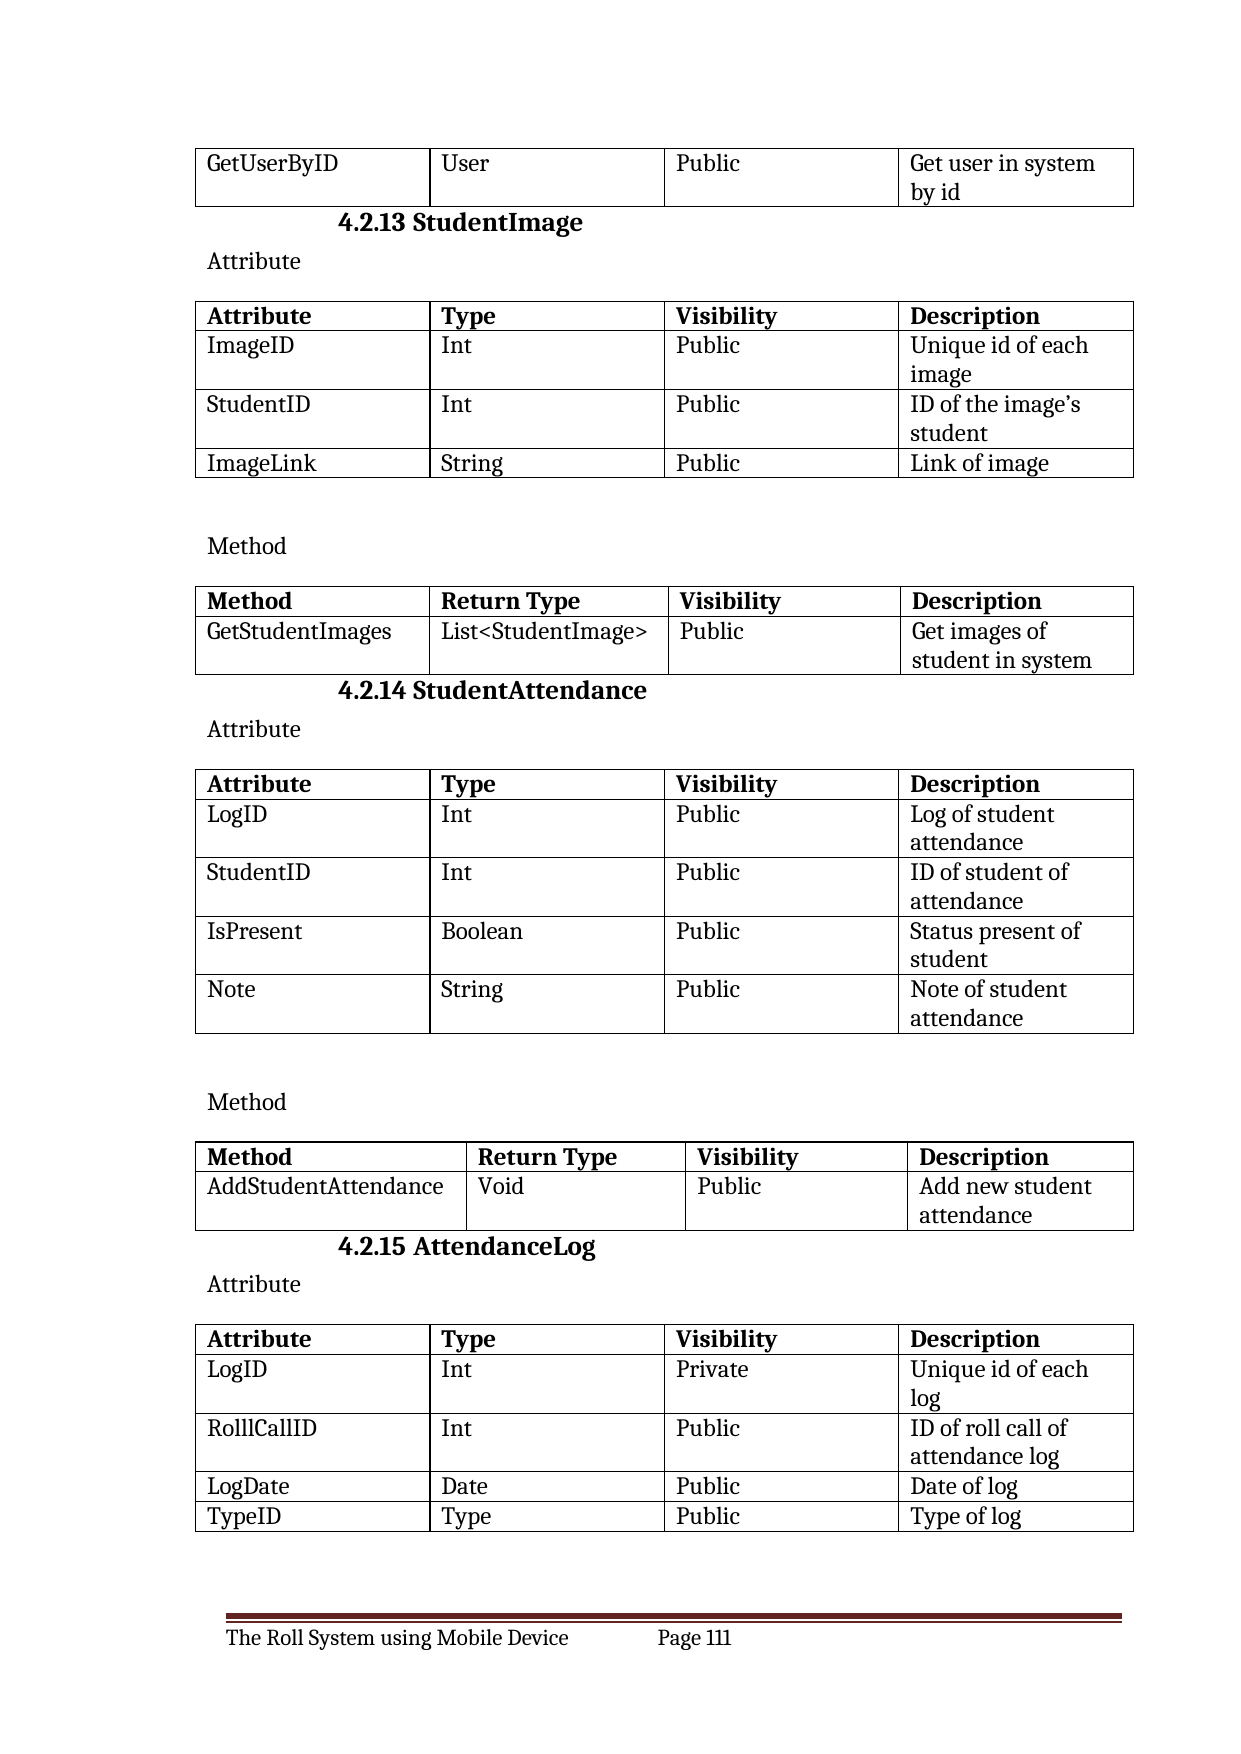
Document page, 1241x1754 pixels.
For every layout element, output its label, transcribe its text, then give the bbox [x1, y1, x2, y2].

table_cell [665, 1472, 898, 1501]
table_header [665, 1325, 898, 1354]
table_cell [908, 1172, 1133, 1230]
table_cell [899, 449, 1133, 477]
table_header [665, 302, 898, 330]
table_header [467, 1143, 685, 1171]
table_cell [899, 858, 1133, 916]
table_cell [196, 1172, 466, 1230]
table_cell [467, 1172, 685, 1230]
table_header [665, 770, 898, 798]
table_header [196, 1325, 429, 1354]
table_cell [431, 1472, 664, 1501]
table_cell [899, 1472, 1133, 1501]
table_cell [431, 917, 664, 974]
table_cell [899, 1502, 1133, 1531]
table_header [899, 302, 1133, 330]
text Attribute [207, 1270, 1122, 1299]
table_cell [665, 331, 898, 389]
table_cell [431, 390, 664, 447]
text Attribute [207, 247, 1122, 276]
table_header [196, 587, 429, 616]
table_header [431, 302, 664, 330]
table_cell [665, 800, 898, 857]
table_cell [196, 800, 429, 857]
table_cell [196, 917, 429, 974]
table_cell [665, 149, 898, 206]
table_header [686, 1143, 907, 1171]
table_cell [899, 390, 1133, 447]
text Method [207, 532, 1122, 561]
subtitle AttendanceLog [338, 1231, 1122, 1262]
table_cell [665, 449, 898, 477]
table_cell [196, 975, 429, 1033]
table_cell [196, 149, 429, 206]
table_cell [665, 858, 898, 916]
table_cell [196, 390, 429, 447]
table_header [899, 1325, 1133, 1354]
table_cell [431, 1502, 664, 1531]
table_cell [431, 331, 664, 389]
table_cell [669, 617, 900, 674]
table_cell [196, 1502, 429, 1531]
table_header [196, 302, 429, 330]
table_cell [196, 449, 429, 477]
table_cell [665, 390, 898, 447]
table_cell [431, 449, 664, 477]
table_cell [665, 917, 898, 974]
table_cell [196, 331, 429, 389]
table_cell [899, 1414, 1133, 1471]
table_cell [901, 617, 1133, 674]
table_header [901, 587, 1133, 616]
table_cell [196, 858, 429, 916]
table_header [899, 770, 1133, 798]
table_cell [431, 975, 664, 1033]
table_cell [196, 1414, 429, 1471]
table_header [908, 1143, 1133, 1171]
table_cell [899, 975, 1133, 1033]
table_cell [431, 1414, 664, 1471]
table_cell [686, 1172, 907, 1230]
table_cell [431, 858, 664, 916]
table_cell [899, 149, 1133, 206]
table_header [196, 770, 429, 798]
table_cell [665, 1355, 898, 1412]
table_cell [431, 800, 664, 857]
subtitle StudentImage [338, 207, 1122, 238]
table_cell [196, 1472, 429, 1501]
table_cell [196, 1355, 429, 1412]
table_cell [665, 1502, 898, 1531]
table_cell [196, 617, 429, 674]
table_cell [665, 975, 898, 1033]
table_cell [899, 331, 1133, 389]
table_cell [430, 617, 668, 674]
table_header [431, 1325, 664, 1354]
text Attribute [207, 715, 1122, 744]
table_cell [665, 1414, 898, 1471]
subtitle StudentAttendance [338, 675, 1122, 707]
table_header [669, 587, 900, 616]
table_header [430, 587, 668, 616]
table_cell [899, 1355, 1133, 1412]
text Method [207, 1088, 1122, 1116]
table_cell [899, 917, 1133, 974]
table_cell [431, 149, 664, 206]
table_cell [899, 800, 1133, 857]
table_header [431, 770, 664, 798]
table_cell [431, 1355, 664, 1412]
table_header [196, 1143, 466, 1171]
